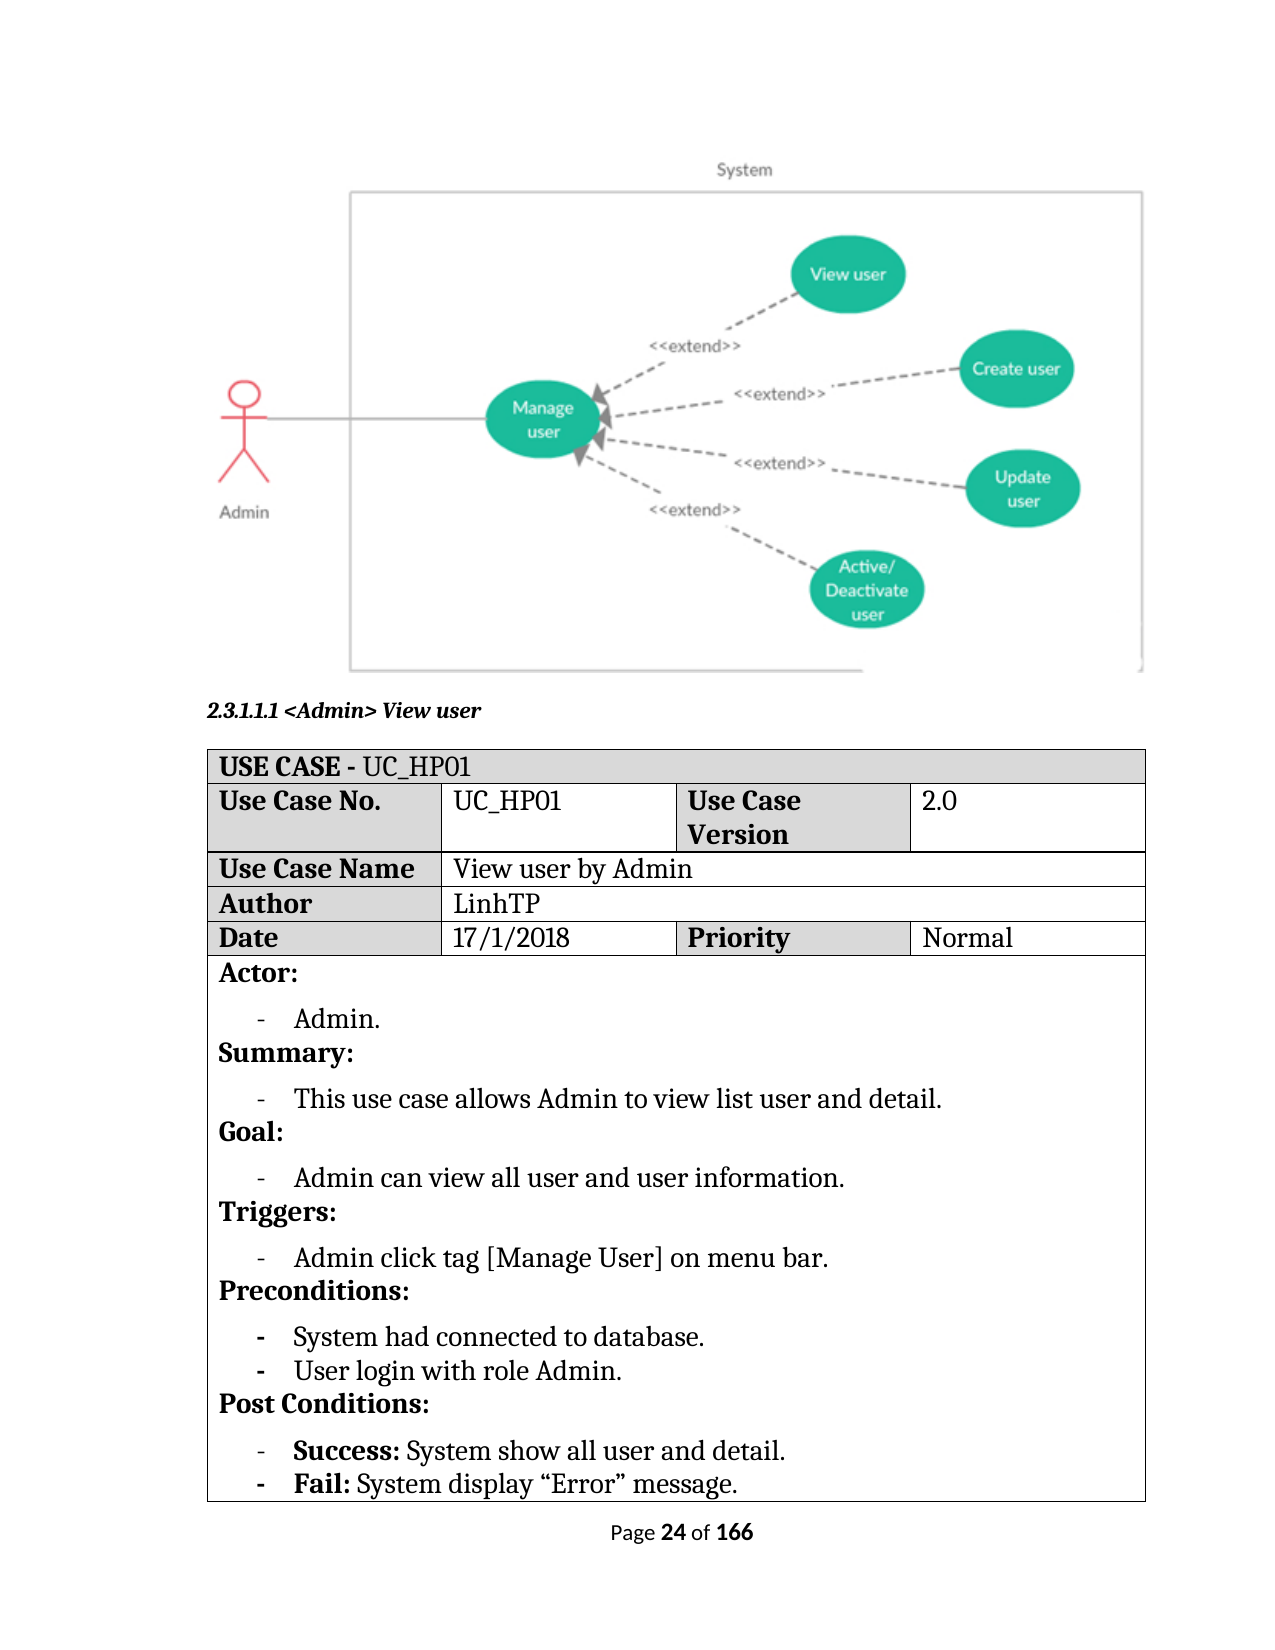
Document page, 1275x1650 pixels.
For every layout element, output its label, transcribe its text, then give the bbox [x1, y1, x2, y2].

table_cell UC_HP01 [442, 784, 676, 851]
table_cell Priority [677, 922, 910, 955]
text 2.3.1.1.1 <Admin> View user [207, 698, 1157, 724]
picture [206, 147, 1152, 673]
table_cell 2.0 [911, 784, 1145, 851]
table_cell Use Case No. [208, 784, 441, 851]
table_cell LinhTP [442, 887, 1145, 921]
table_cell Date [208, 922, 441, 955]
table_cell Author [208, 887, 441, 921]
table_cell Use Case Version [677, 784, 910, 851]
table_header USE CASE - UC_HP01 [208, 750, 1145, 783]
table_cell Use Case Name [208, 853, 441, 886]
table_cell View user by Admin [442, 853, 1145, 886]
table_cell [208, 956, 1145, 1501]
table_cell Normal [911, 922, 1145, 955]
table_cell 17/1/2018 [442, 922, 676, 955]
